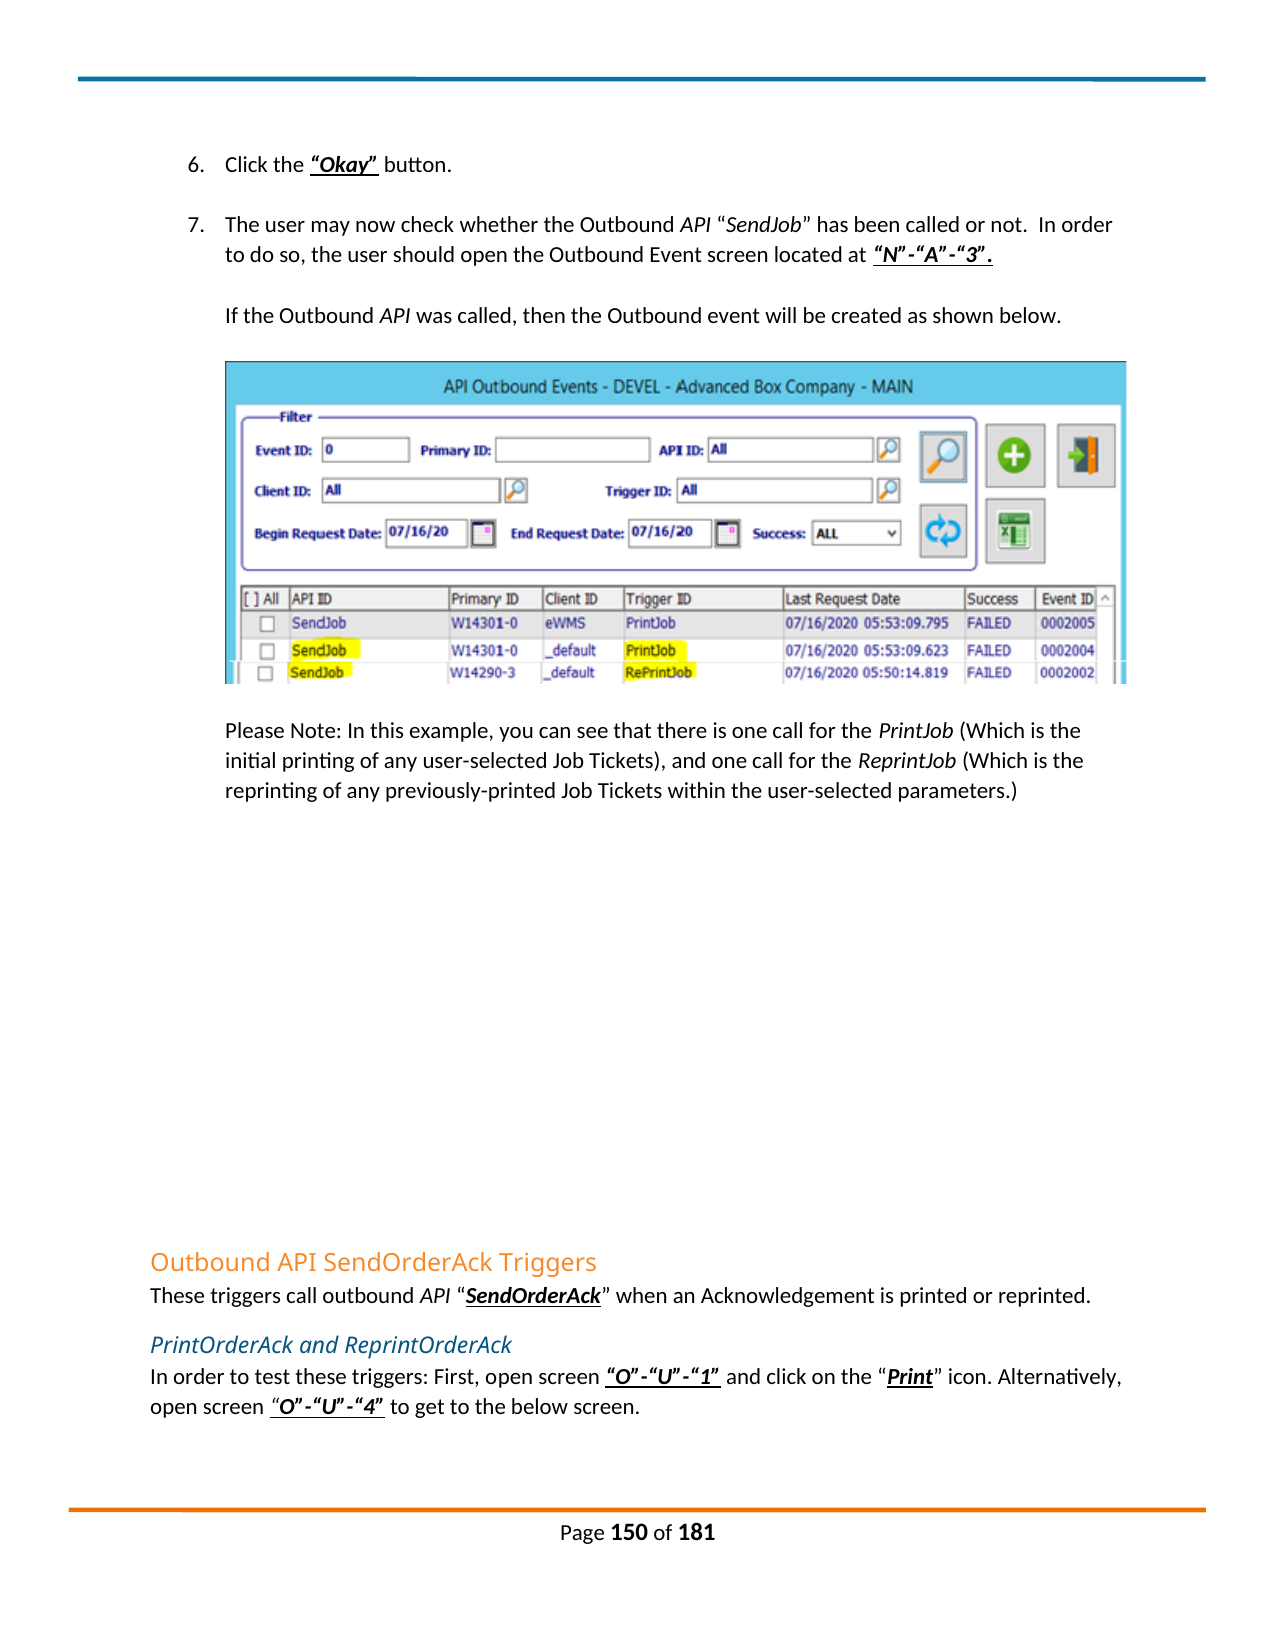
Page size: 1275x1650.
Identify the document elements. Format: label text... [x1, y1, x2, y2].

picture [225, 361, 1127, 684]
text In order to test these triggers: First, open screen “O”-“U”-“1” and click on the “Print” icon. Alternatively, open screen “O”-“U”-“4” to get to the below screen. [150, 1362, 1125, 1421]
subtitle PrintOrderAck and ReprintOrderAck [150, 1328, 1125, 1360]
list Click the “Okay” button. [187, 150, 1125, 208]
subtitle Outbound API SendOrderAck Triggers [150, 1245, 1125, 1279]
text These triggers call outbound API “SendOrderAck” when an Acknowledgement is printed or reprinted. [150, 1282, 1125, 1310]
